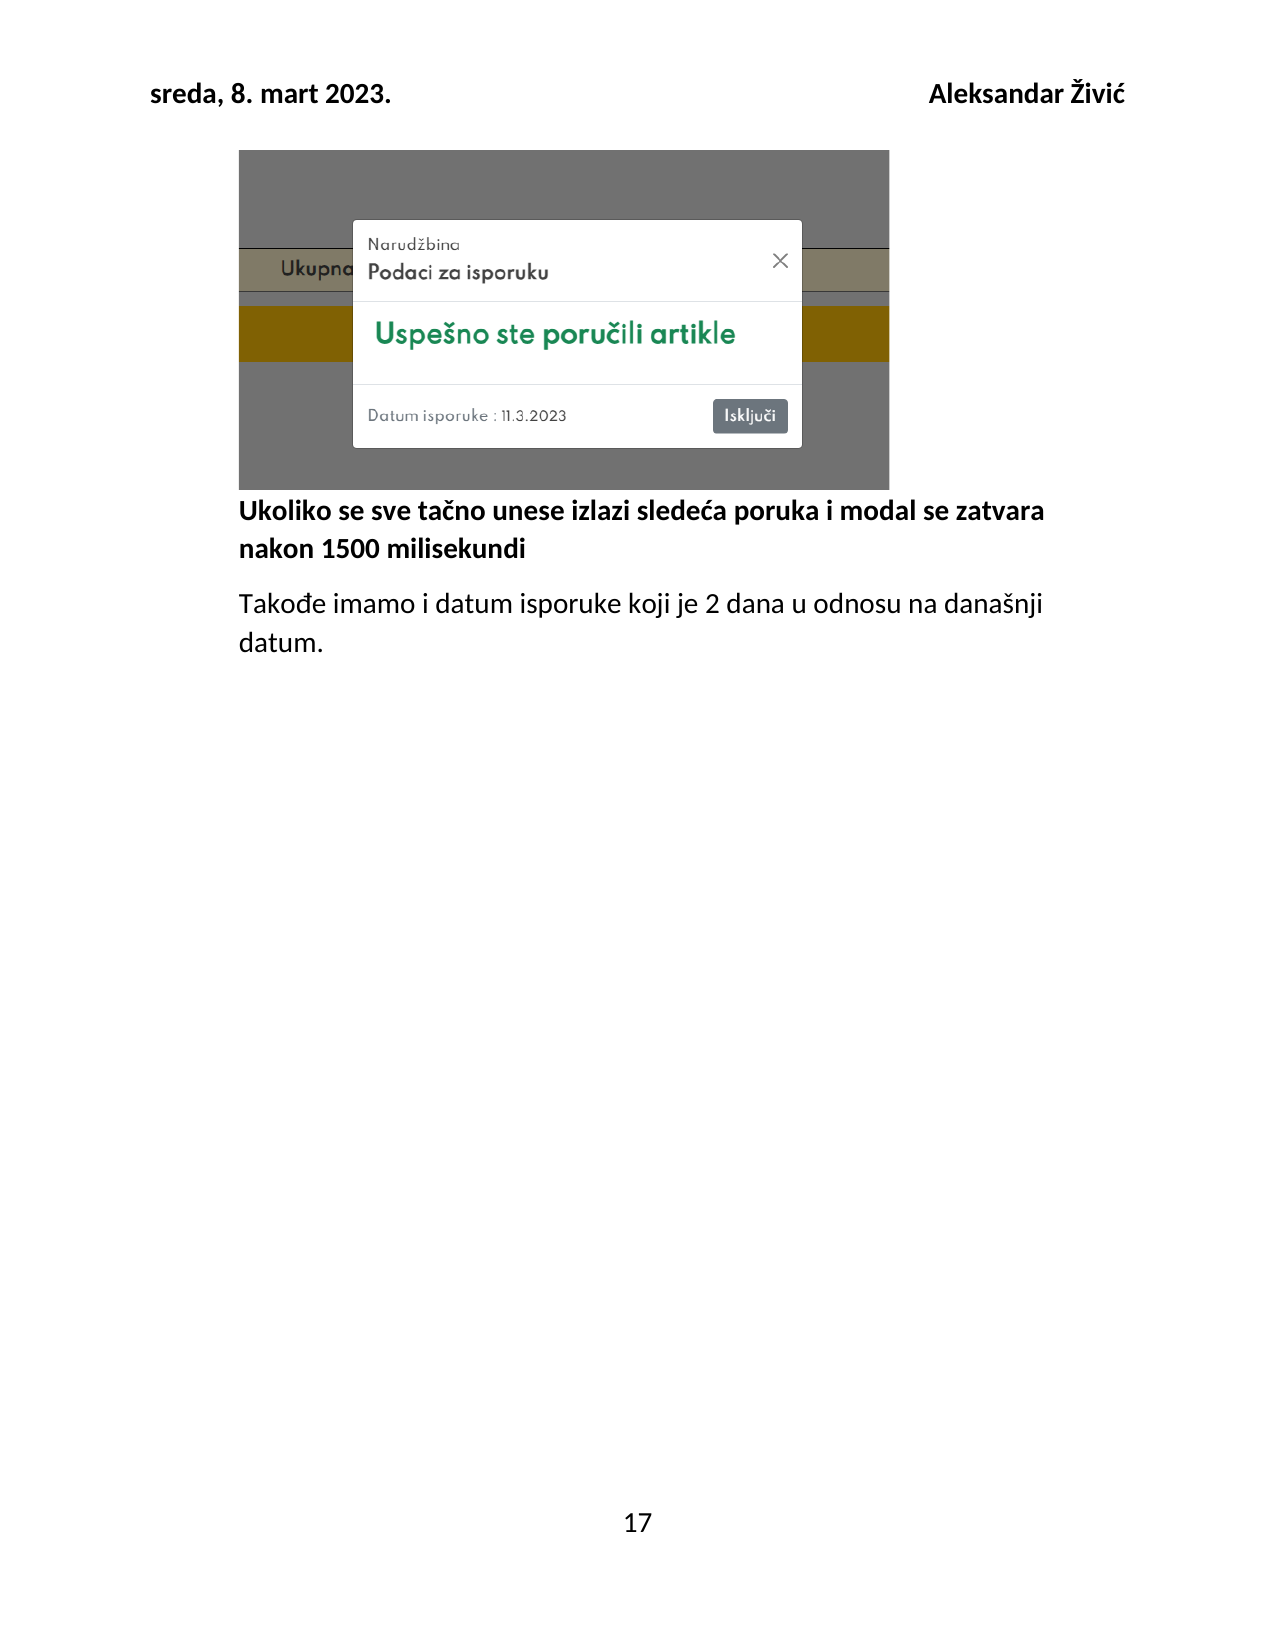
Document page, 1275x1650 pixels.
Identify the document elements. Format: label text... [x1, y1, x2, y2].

text Takođe imamo i datum isporuke koji je 2 dana u odnosu na današnji datum. [239, 586, 1125, 659]
picture [238, 150, 890, 490]
